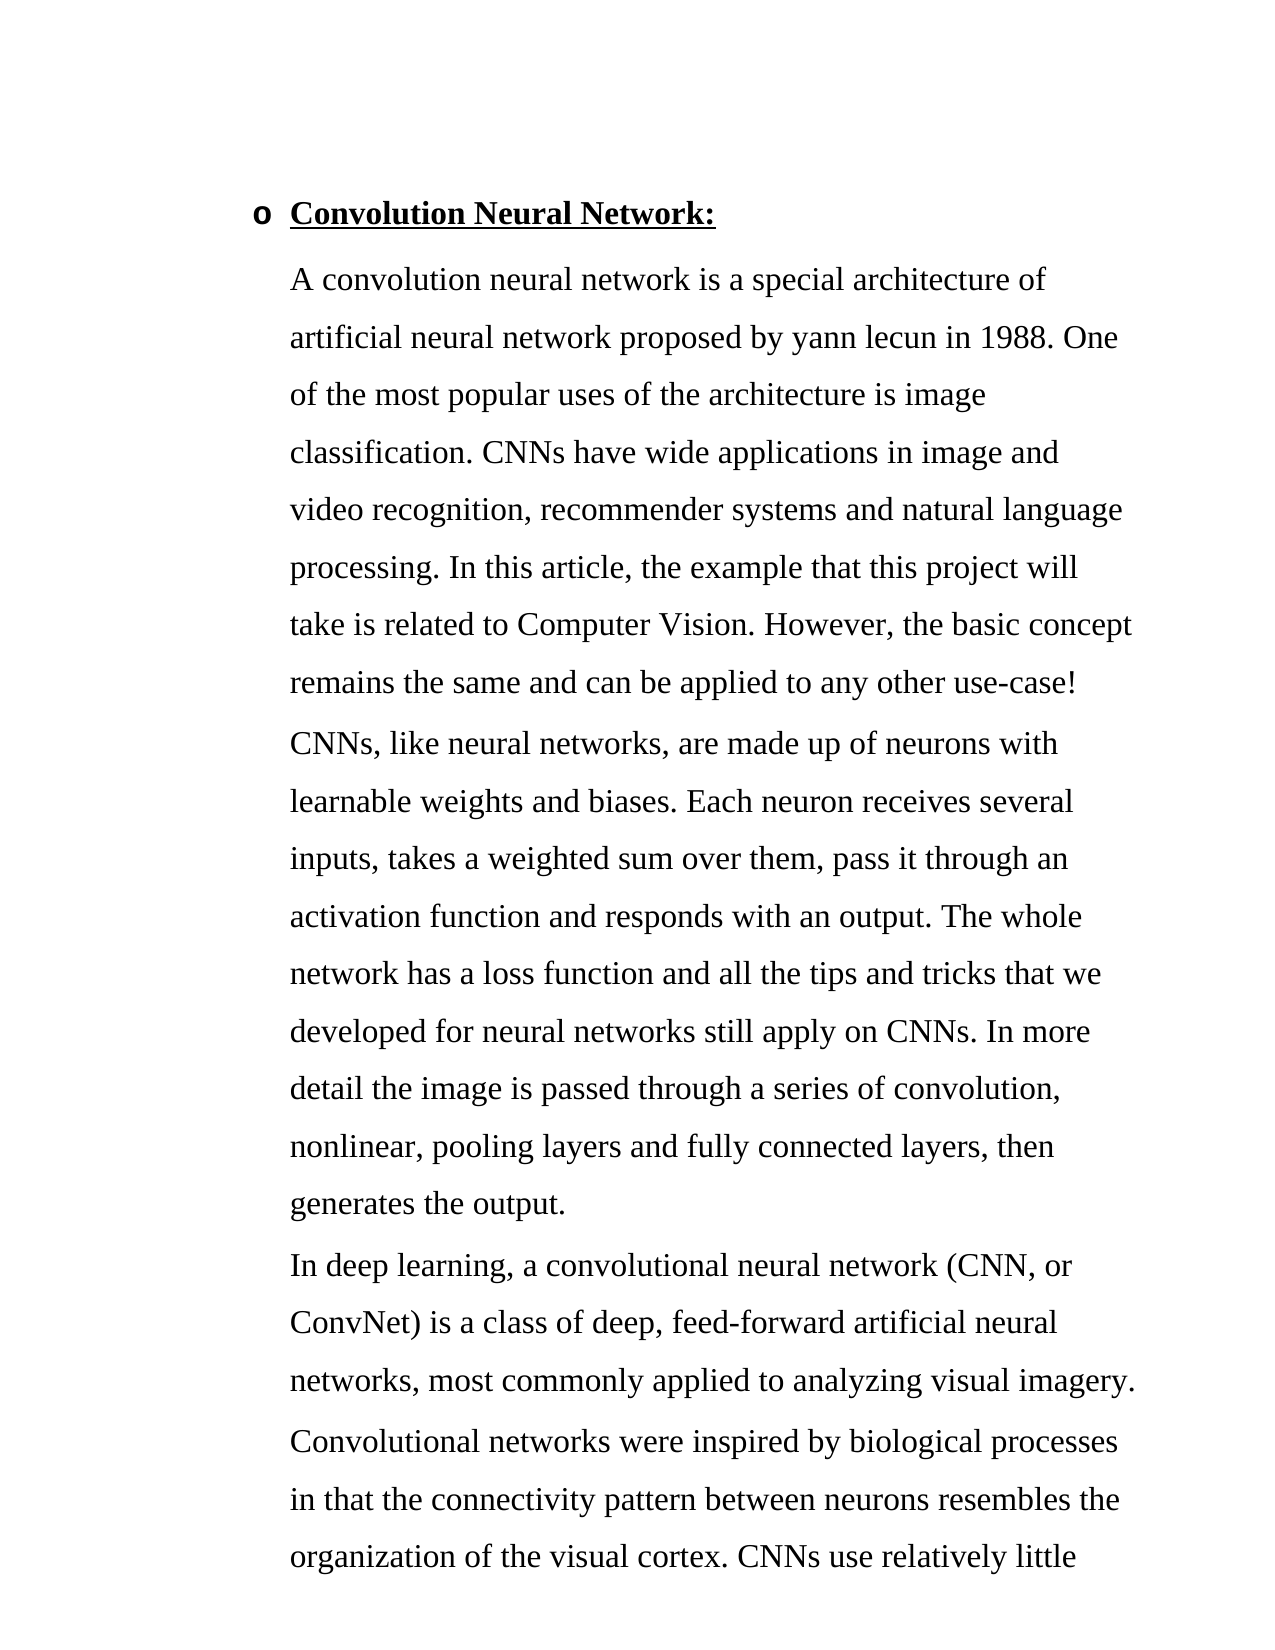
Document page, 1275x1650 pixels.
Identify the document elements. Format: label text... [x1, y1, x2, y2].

text CNNs, like neural networks, are made up of neurons with learnable weights and biases. Each neuron receives several inputs, takes a weighted sum over them, pass it through an activation function and responds with an output. The whole network has a loss function and all the tips and tricks that we developed for neural networks still apply on CNNs. In more detail the image is passed through a series of convolution, nonlinear, pooling layers and fully connected layers, then generates the output. [289, 723, 1137, 1222]
text A convolution neural network is a special architecture of artificial neural network proposed by yann lecun in 1988. One of the most popular uses of the architecture is image classification. CNNs have wide applications in image and video recognition, recommender systems and natural language processing. In this article, the example that this project will take is related to Computer Vision. However, the basic concept remains the same and can be applied to any other use-case! [289, 259, 1137, 700]
text In deep learning, a convolutional neural network (CNN, or ConvNet) is a class of deep, feed-forward artificial neural networks, most commonly applied to analyzing visual imagery. [289, 1245, 1137, 1398]
list Convolution Neural Network: [252, 193, 1137, 235]
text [289, 1422, 1137, 1575]
